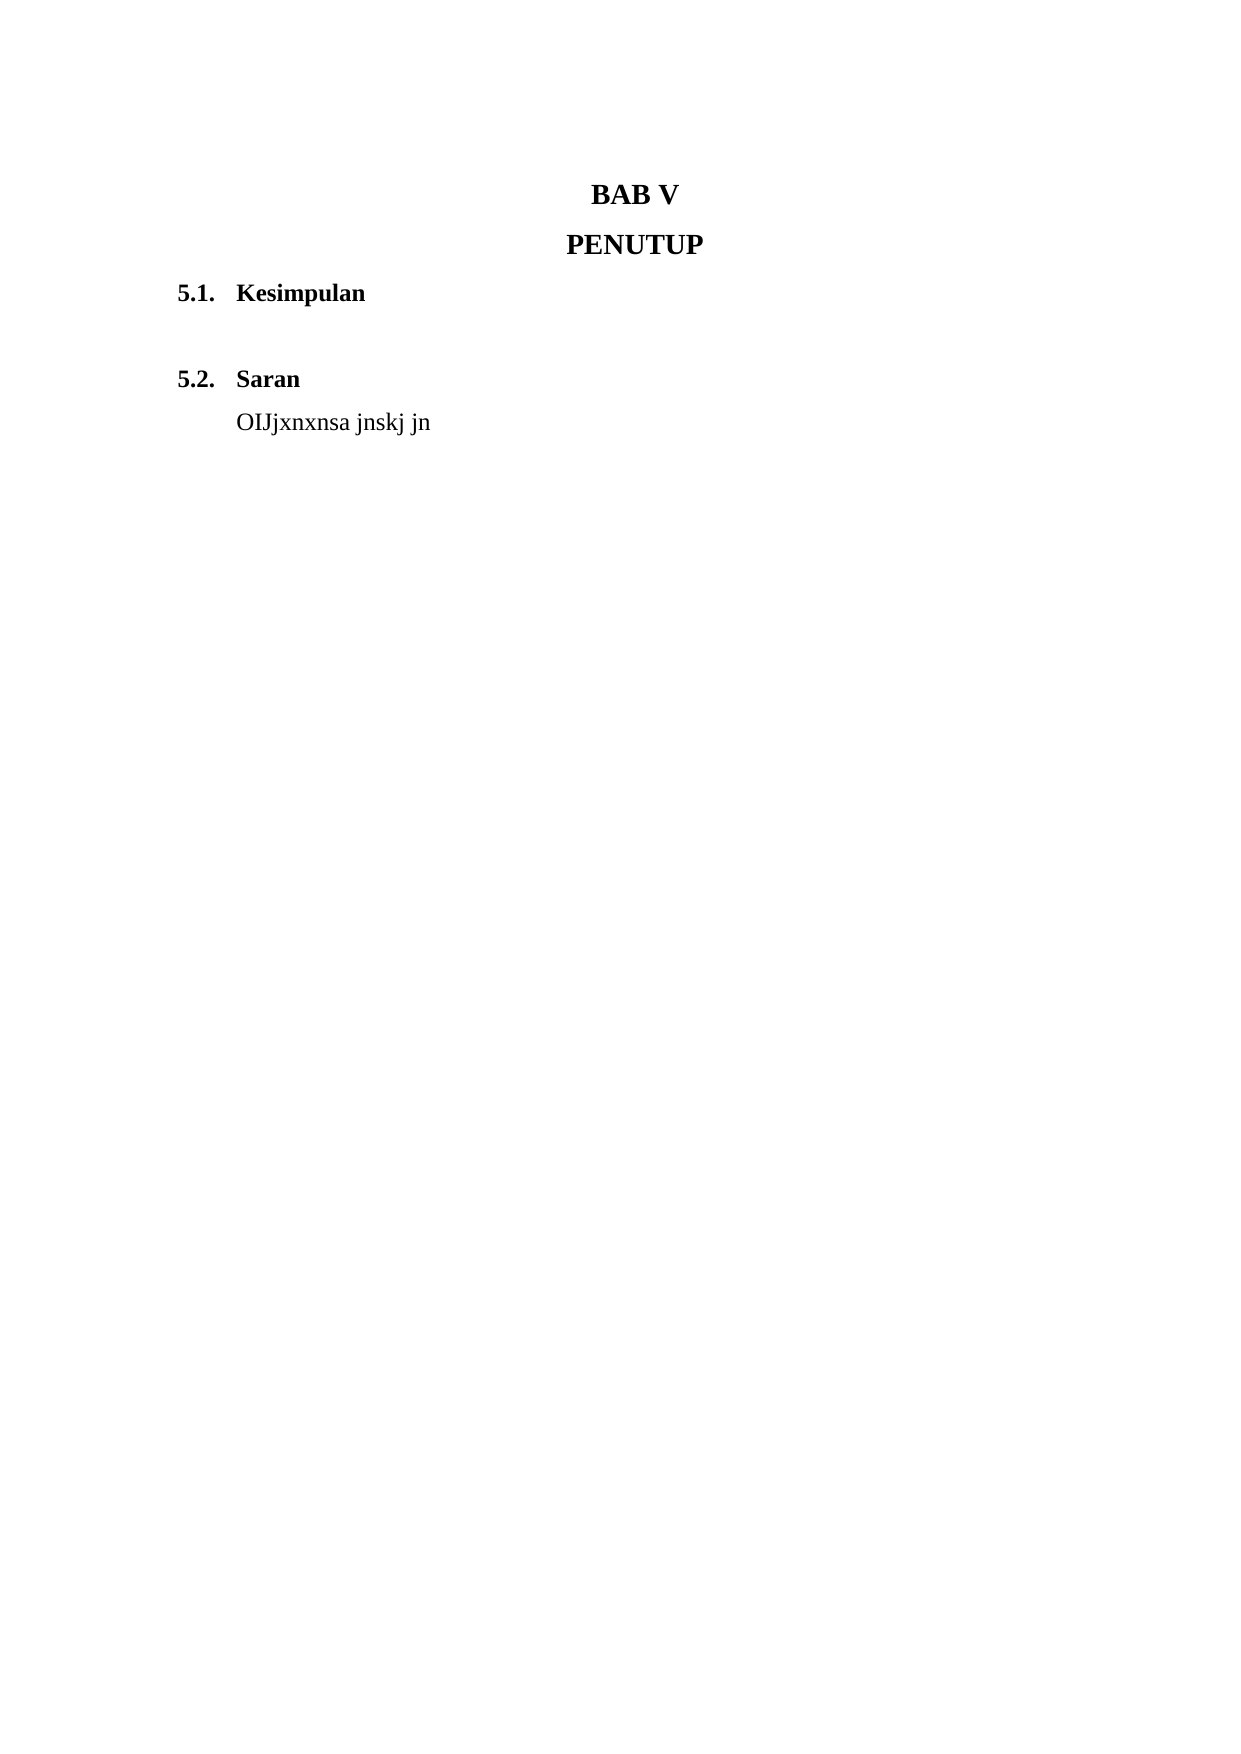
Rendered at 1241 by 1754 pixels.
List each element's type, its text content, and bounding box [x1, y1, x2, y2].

list Kesimpulan [177, 278, 1092, 307]
text BAB V [177, 177, 1092, 211]
list OIJjxnxnsa jnskj jn [177, 407, 1092, 436]
text PENUTUP [177, 227, 1092, 261]
list Saran [177, 364, 1092, 393]
